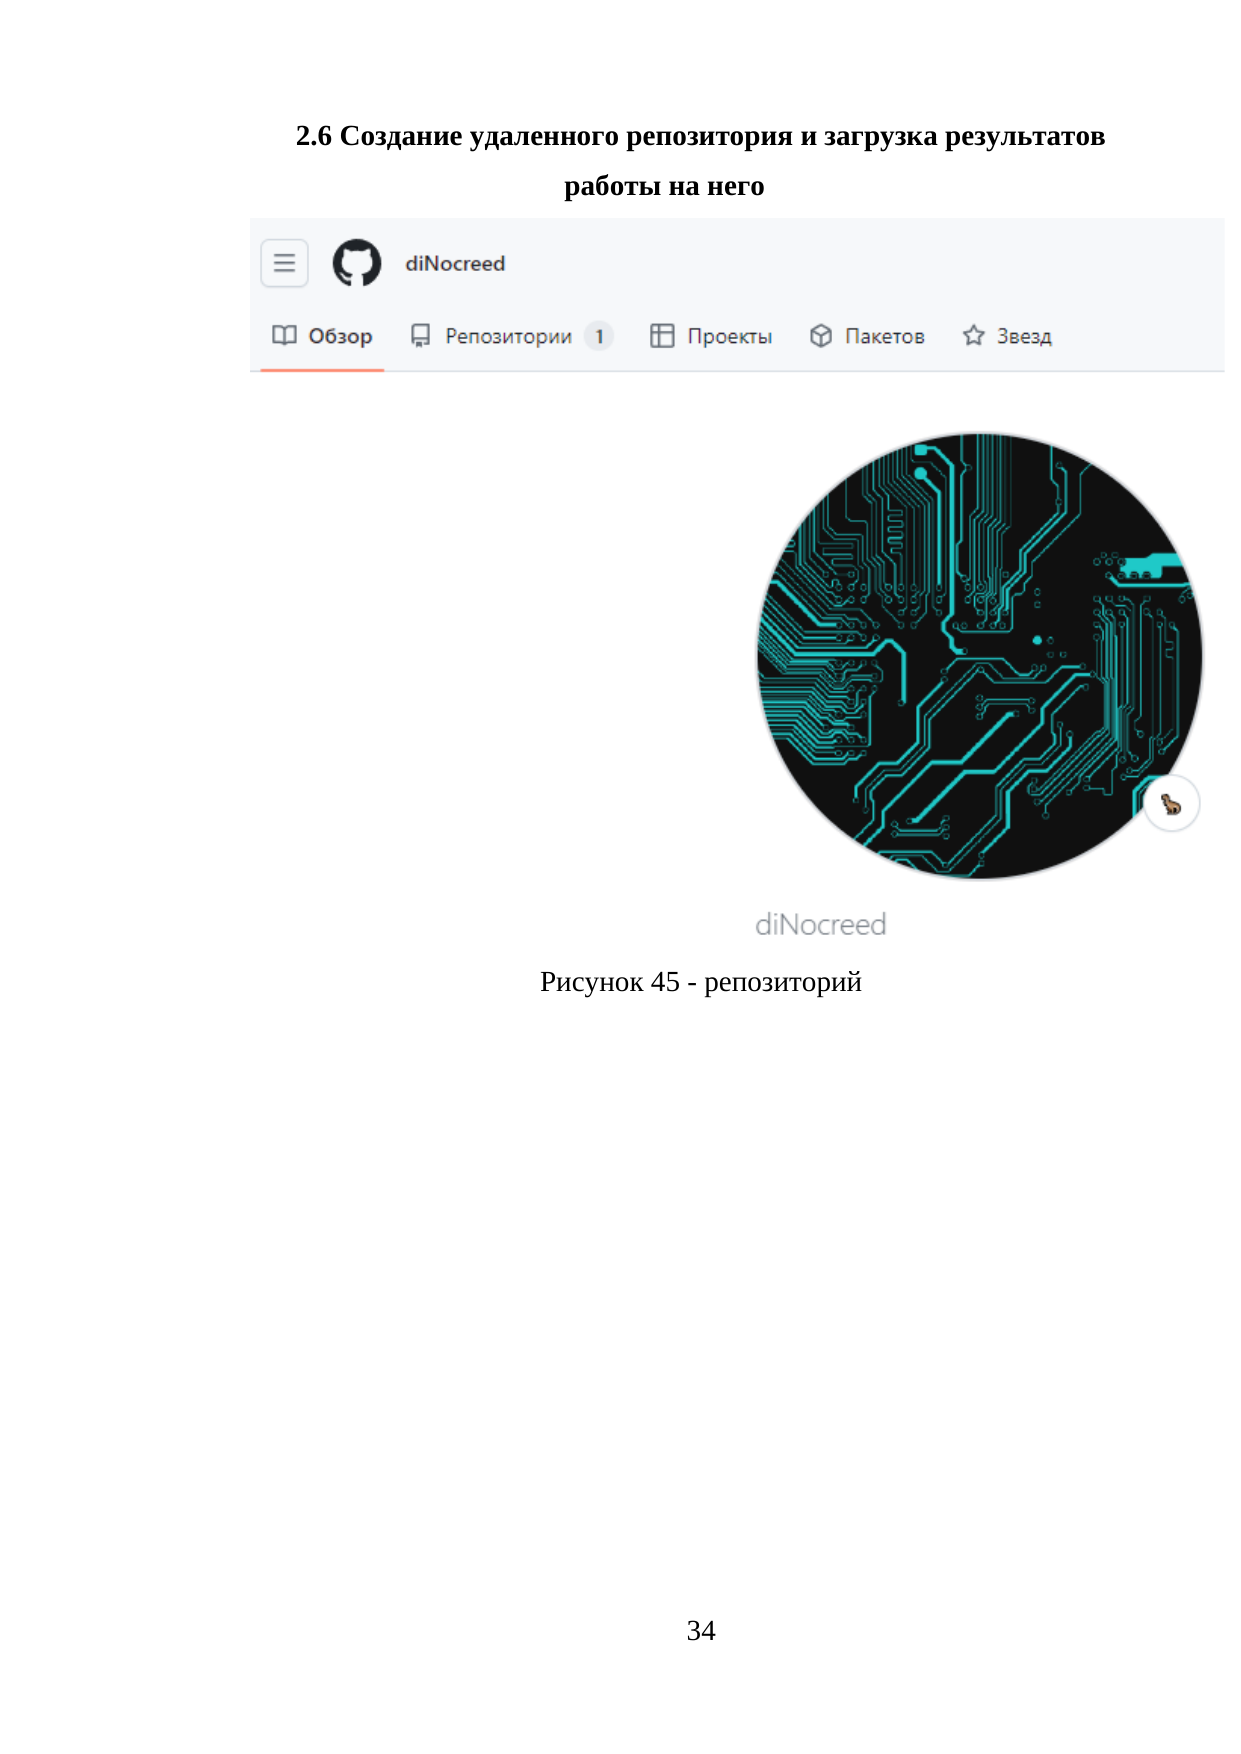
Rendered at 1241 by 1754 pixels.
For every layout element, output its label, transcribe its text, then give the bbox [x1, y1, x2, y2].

text 2.6 Создание удаленного репозитория и загрузка результатов работы на него [177, 118, 1152, 202]
picture [250, 218, 1225, 947]
text Рисунок 45 - репозиторий [177, 964, 1152, 997]
